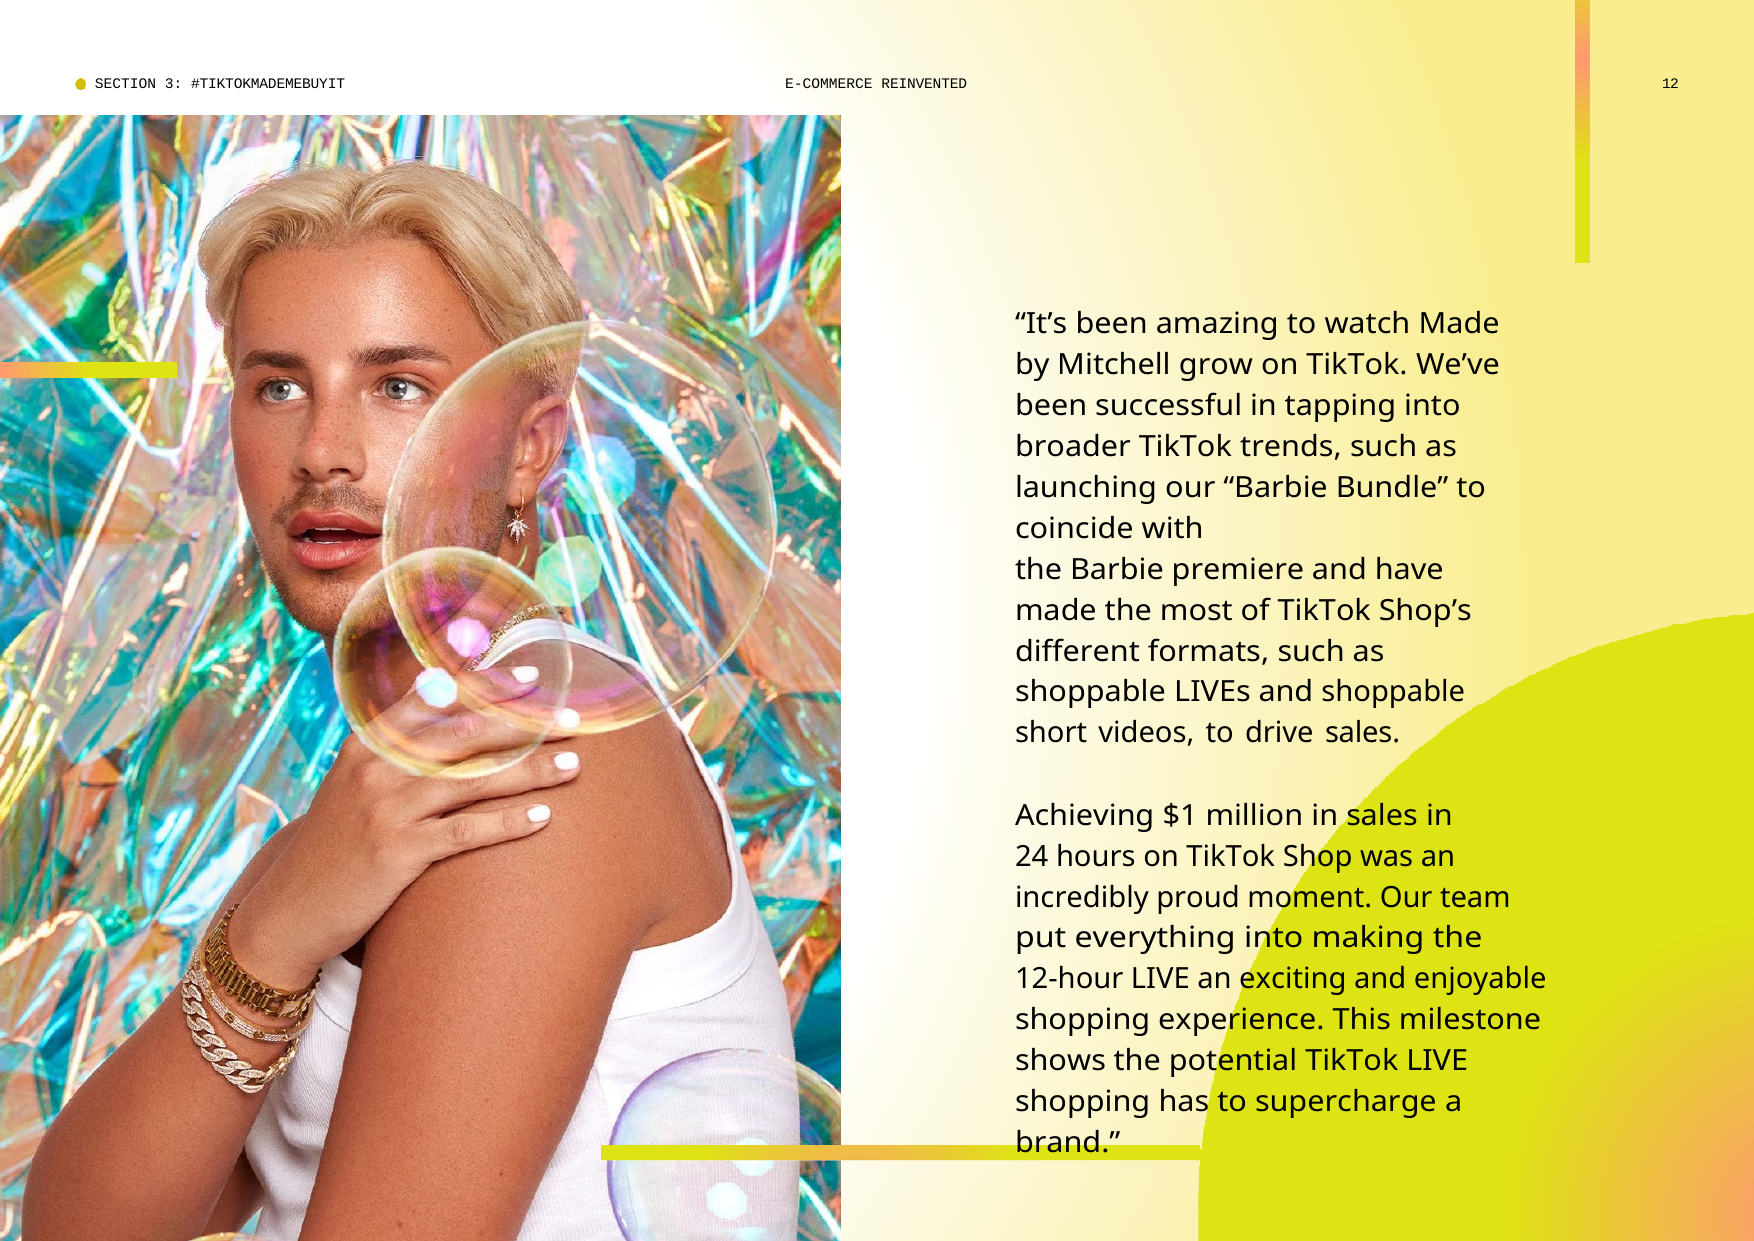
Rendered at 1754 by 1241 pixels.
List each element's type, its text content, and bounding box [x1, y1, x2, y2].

picture [0, 0, 1754, 1241]
text “It’s been amazing to watch Made by Mitchell grow on TikTok. We’ve been successful in tapping into broader TikTok trends, such as launching our “Barbie Bundle” to coincide with [1015, 303, 1530, 547]
text Achieving $1 million in sales in 24 hours on TikTok Shop was an [1015, 794, 1458, 874]
text 12-hour LIVE an exciting and enjoyable shopping experience. This milestone shows the potential TikTok LIVE shopping has to supercharge a brand.” [1015, 958, 1568, 1161]
text incredibly proud moment. Our team put everything into making the [1015, 876, 1514, 956]
text the Barbie premiere and have made the most of TikTok Shop’s different formats, such as shoppable LIVEs and shoppable short videos, to drive sales. [1015, 548, 1530, 751]
text SECTION 3: #TIKTOKMADEMEBUYIT E-COMMERCE REINVENTED 12 [94, 77, 1754, 93]
